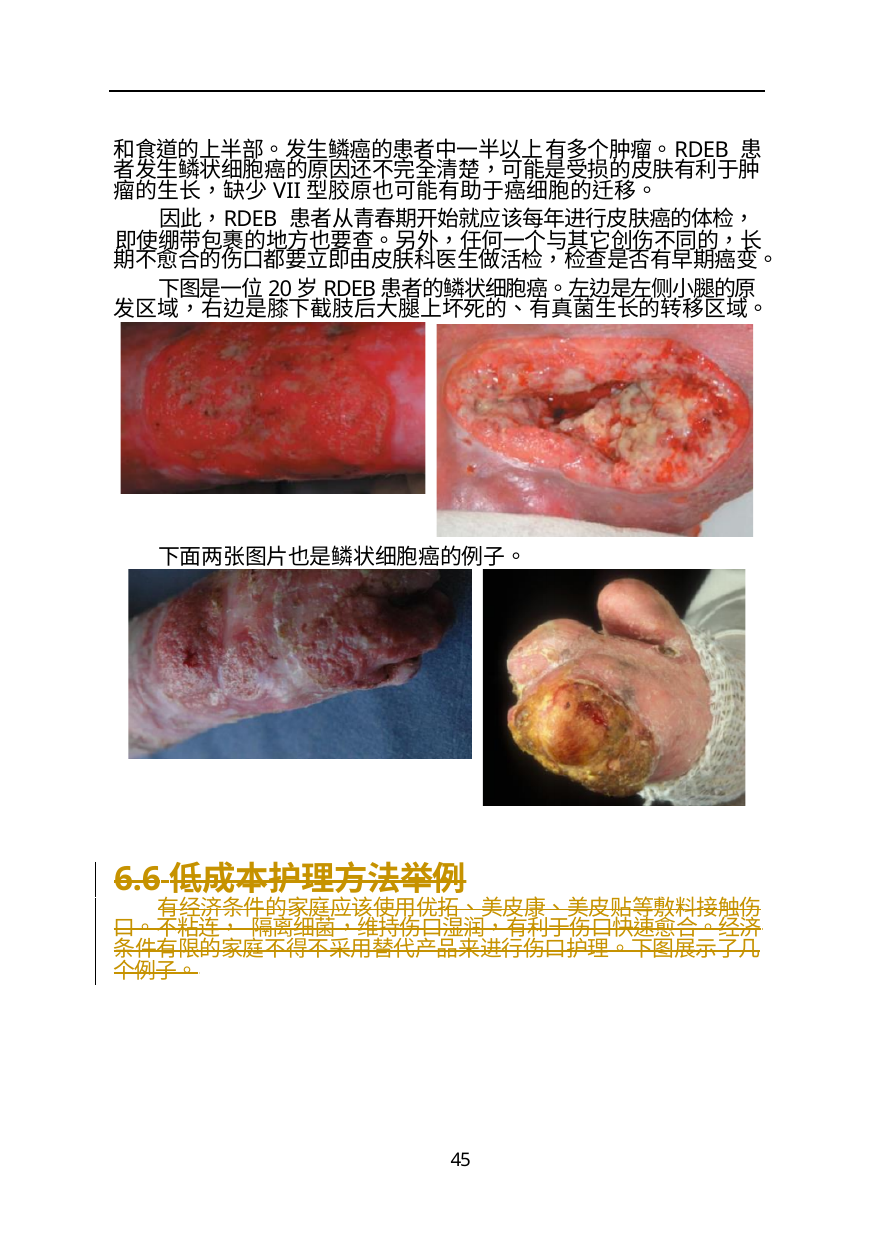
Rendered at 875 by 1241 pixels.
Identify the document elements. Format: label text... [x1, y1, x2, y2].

text 和食道的上半部。发生鳞癌的患者中一半以上有多个肿瘤。RDEB 患 者发生鳞状细胞癌的原因还不完全清楚，可能是受损的皮肤有利于肿 瘤的生长，缺少 VII 型胶原也可能有助于癌细胞的迁移。 [113, 140, 762, 205]
picture [436, 324, 754, 537]
picture [120, 322, 426, 494]
picture [482, 569, 746, 806]
text 因此，RDEB 患者从青春期开始就应该每年进行皮肤癌的体检， [159, 209, 781, 231]
picture [128, 569, 472, 759]
text 下图是一位 20 岁 RDEB 患者的鳞状细胞癌。左边是左侧小腿的原 发区域，右边是膝下截肢后大腿上坏死的、有真菌生长的转移区域。 [114, 279, 770, 323]
text 即使绷带包裹的地方也要查。另外，任何一个与其它创伤不同的，长 期不愈合的伤口都要立即由皮肤科医生做活检，检查是否有早期癌变。 [113, 231, 781, 274]
text 下面两张图片也是鳞状细胞癌的例子。 [158, 546, 781, 569]
